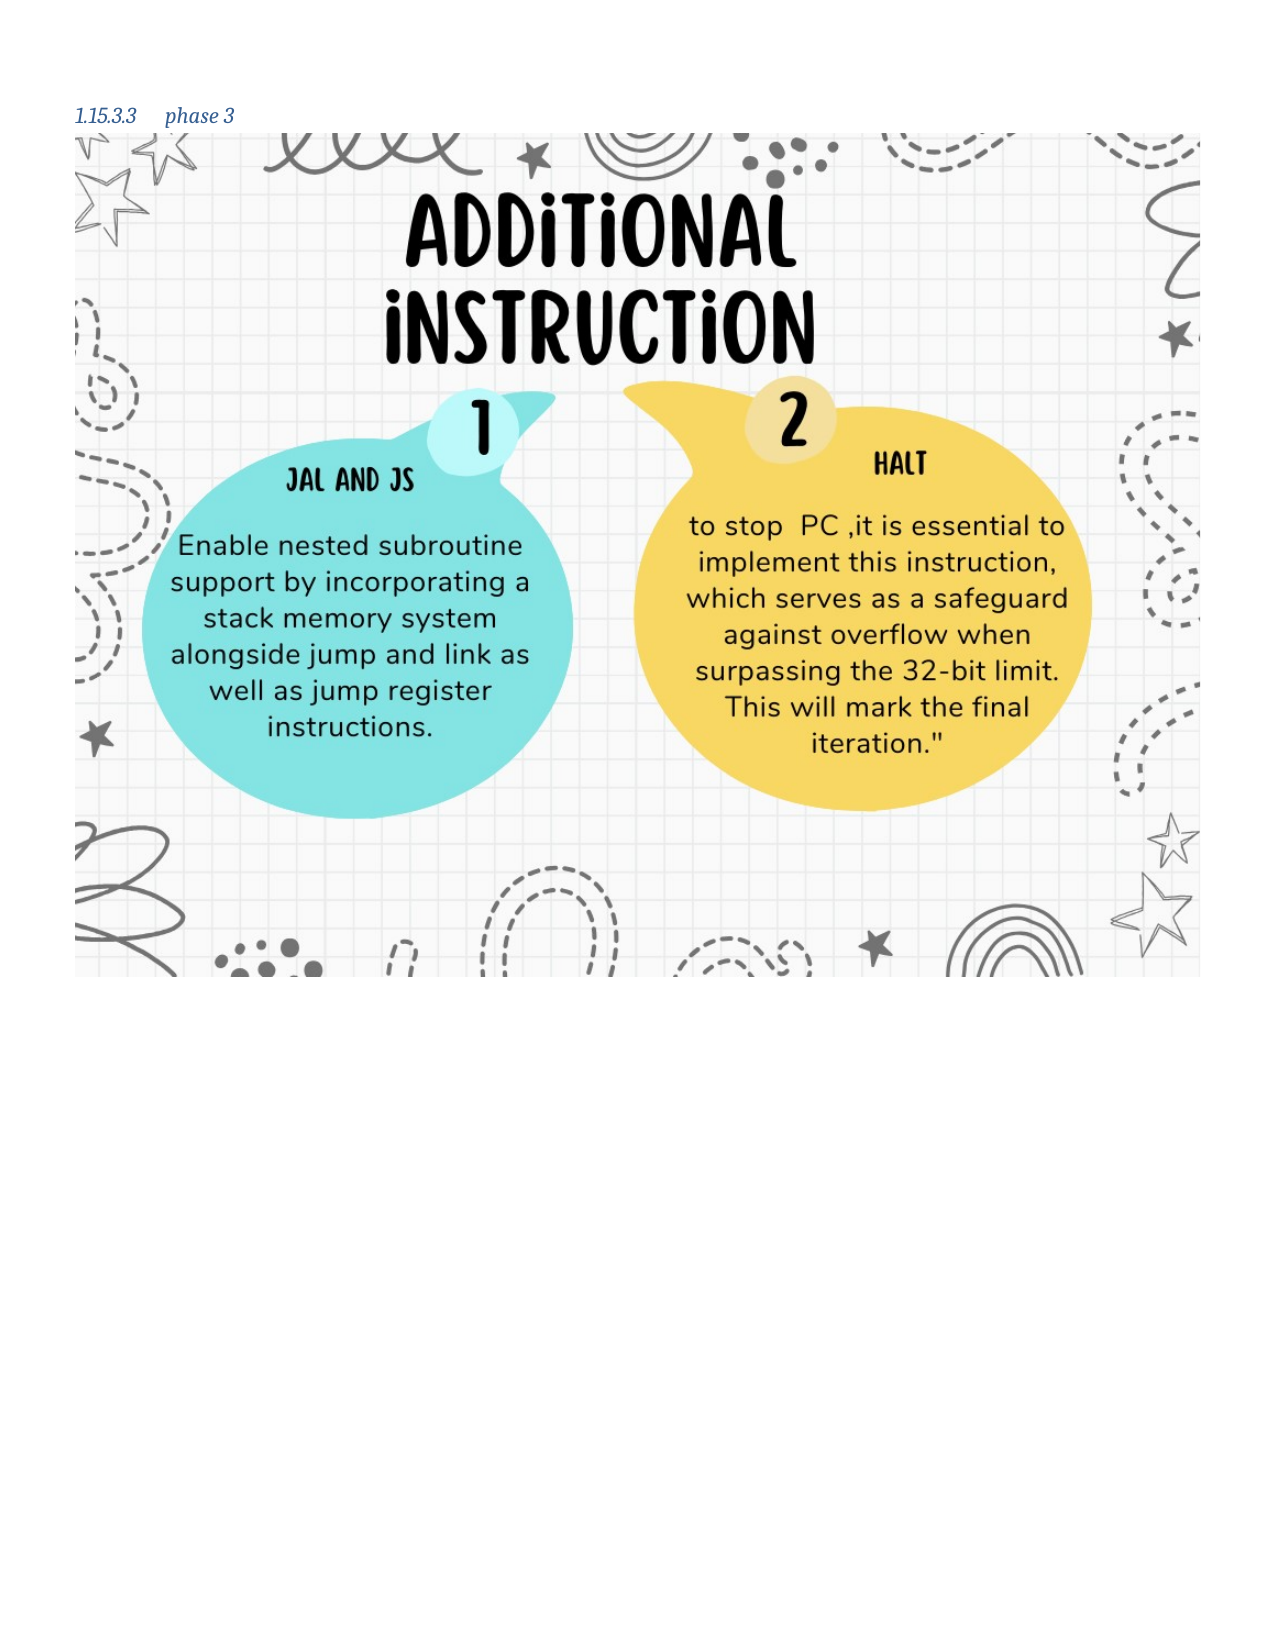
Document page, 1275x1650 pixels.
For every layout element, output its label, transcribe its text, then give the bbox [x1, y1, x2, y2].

subtitle phase 3 [75, 103, 1200, 129]
picture [75, 133, 1200, 977]
